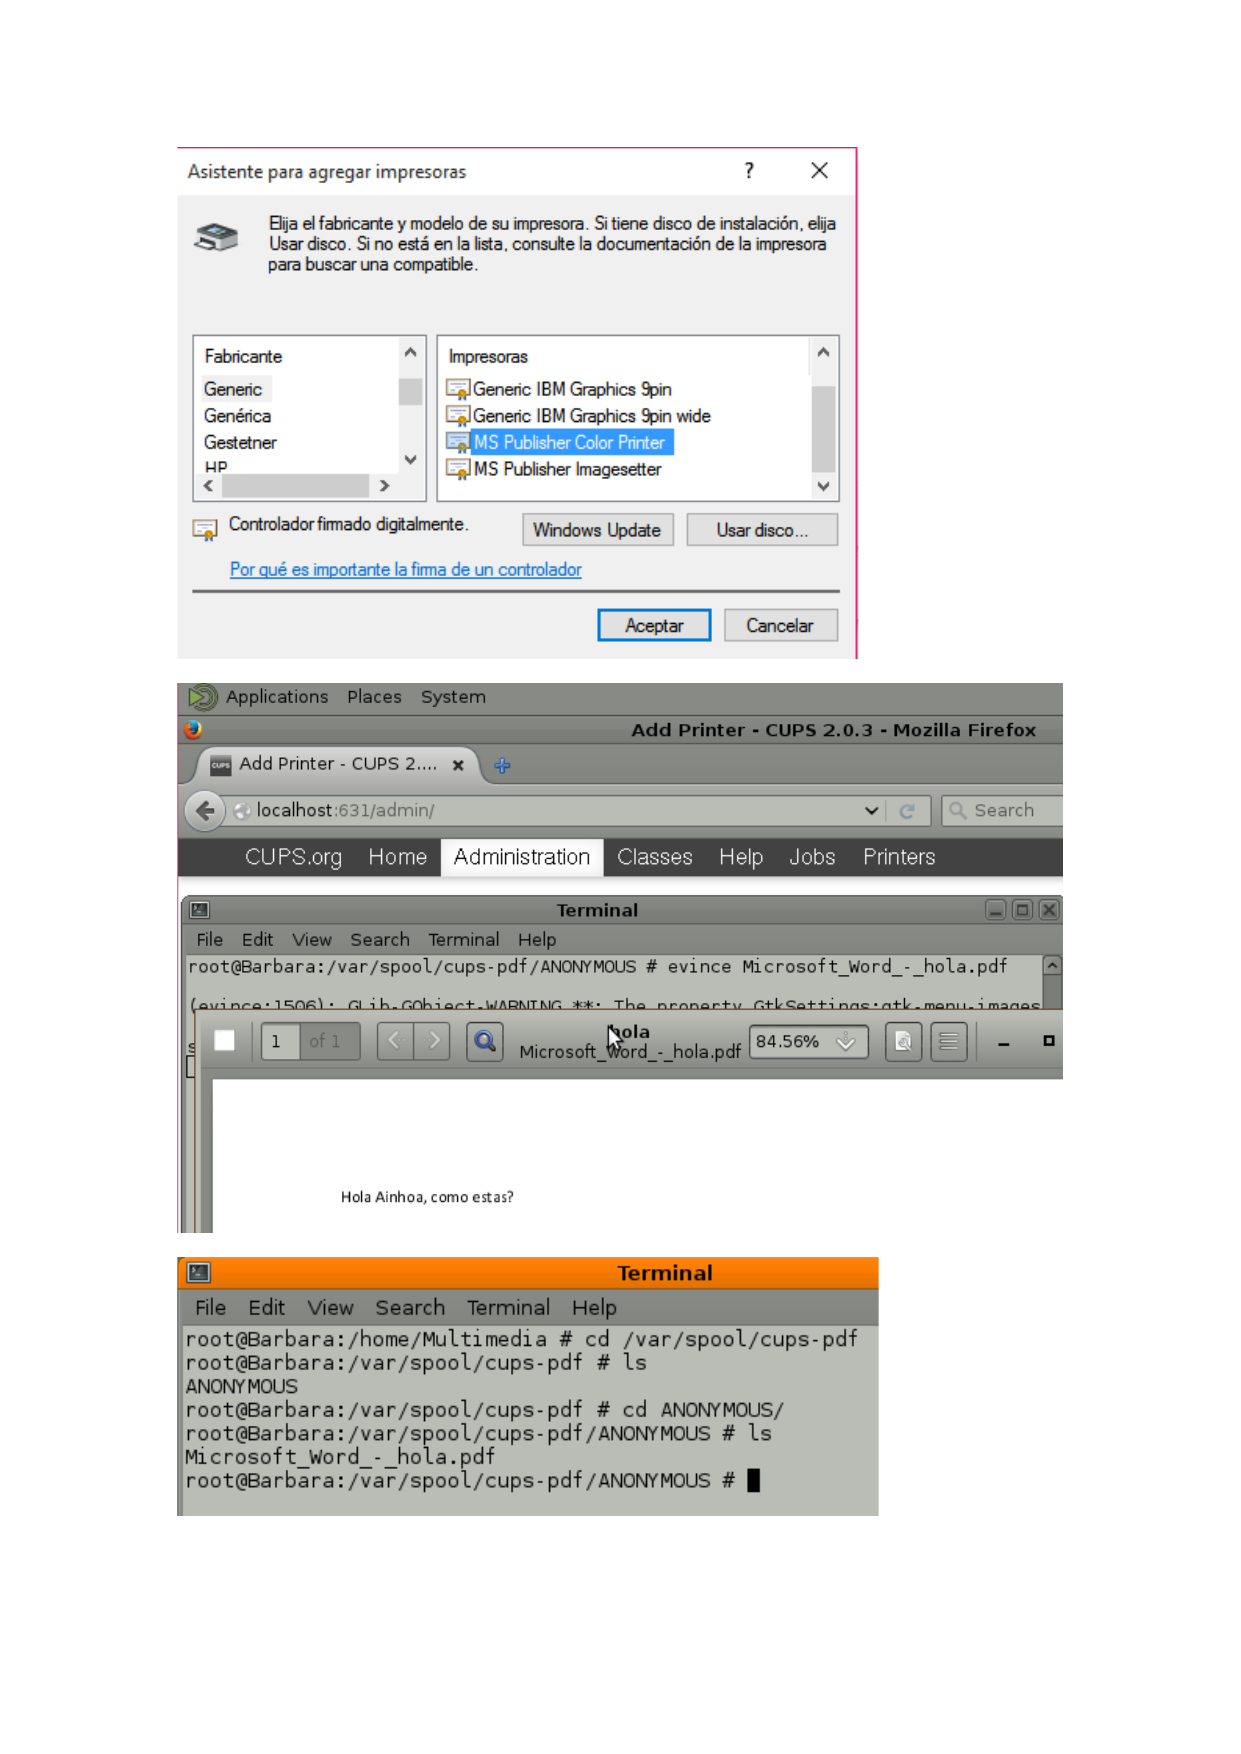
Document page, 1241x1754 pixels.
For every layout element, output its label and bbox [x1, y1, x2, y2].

picture [177, 683, 1063, 1233]
picture [177, 1257, 879, 1516]
picture [177, 147, 859, 659]
